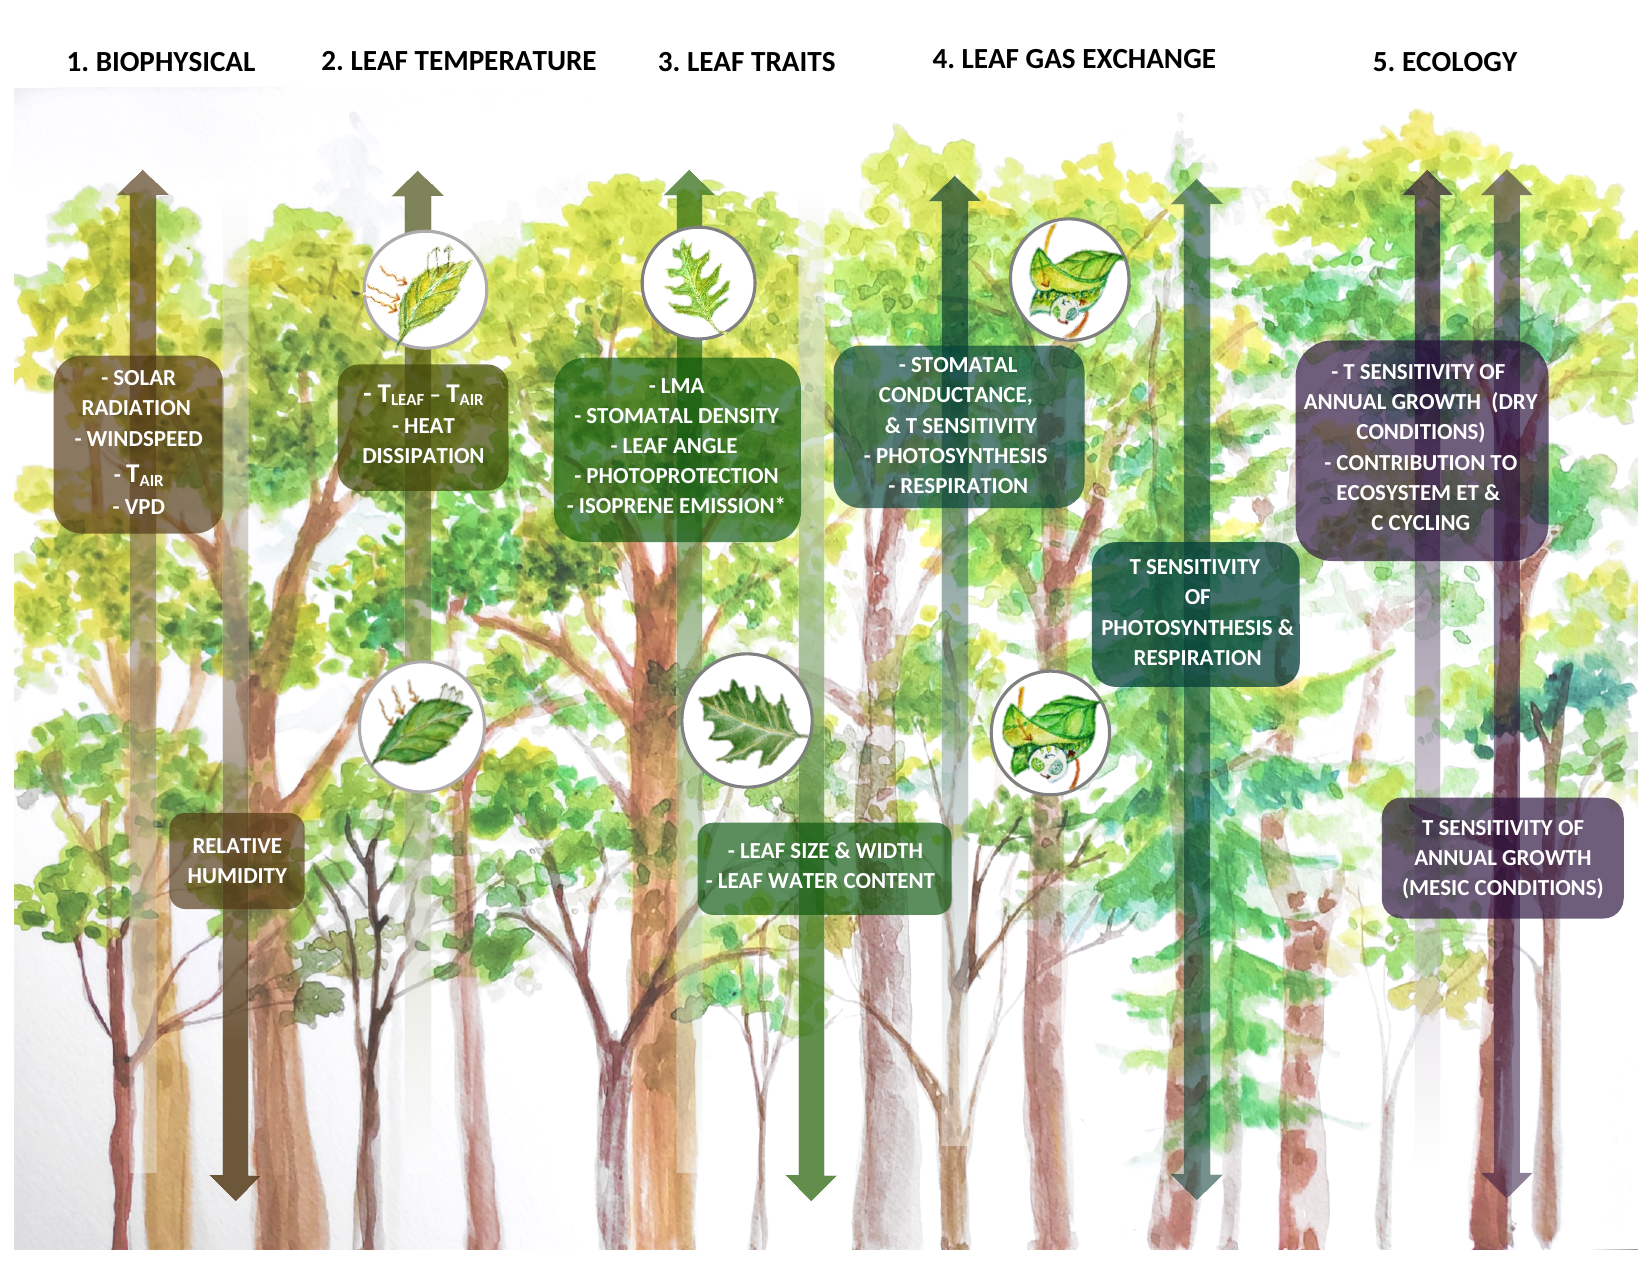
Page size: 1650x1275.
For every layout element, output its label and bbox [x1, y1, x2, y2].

picture [653, 628, 848, 824]
picture [980, 661, 1135, 806]
picture [335, 220, 513, 373]
picture [298, 602, 536, 866]
picture [1002, 203, 1143, 354]
picture [630, 220, 767, 354]
